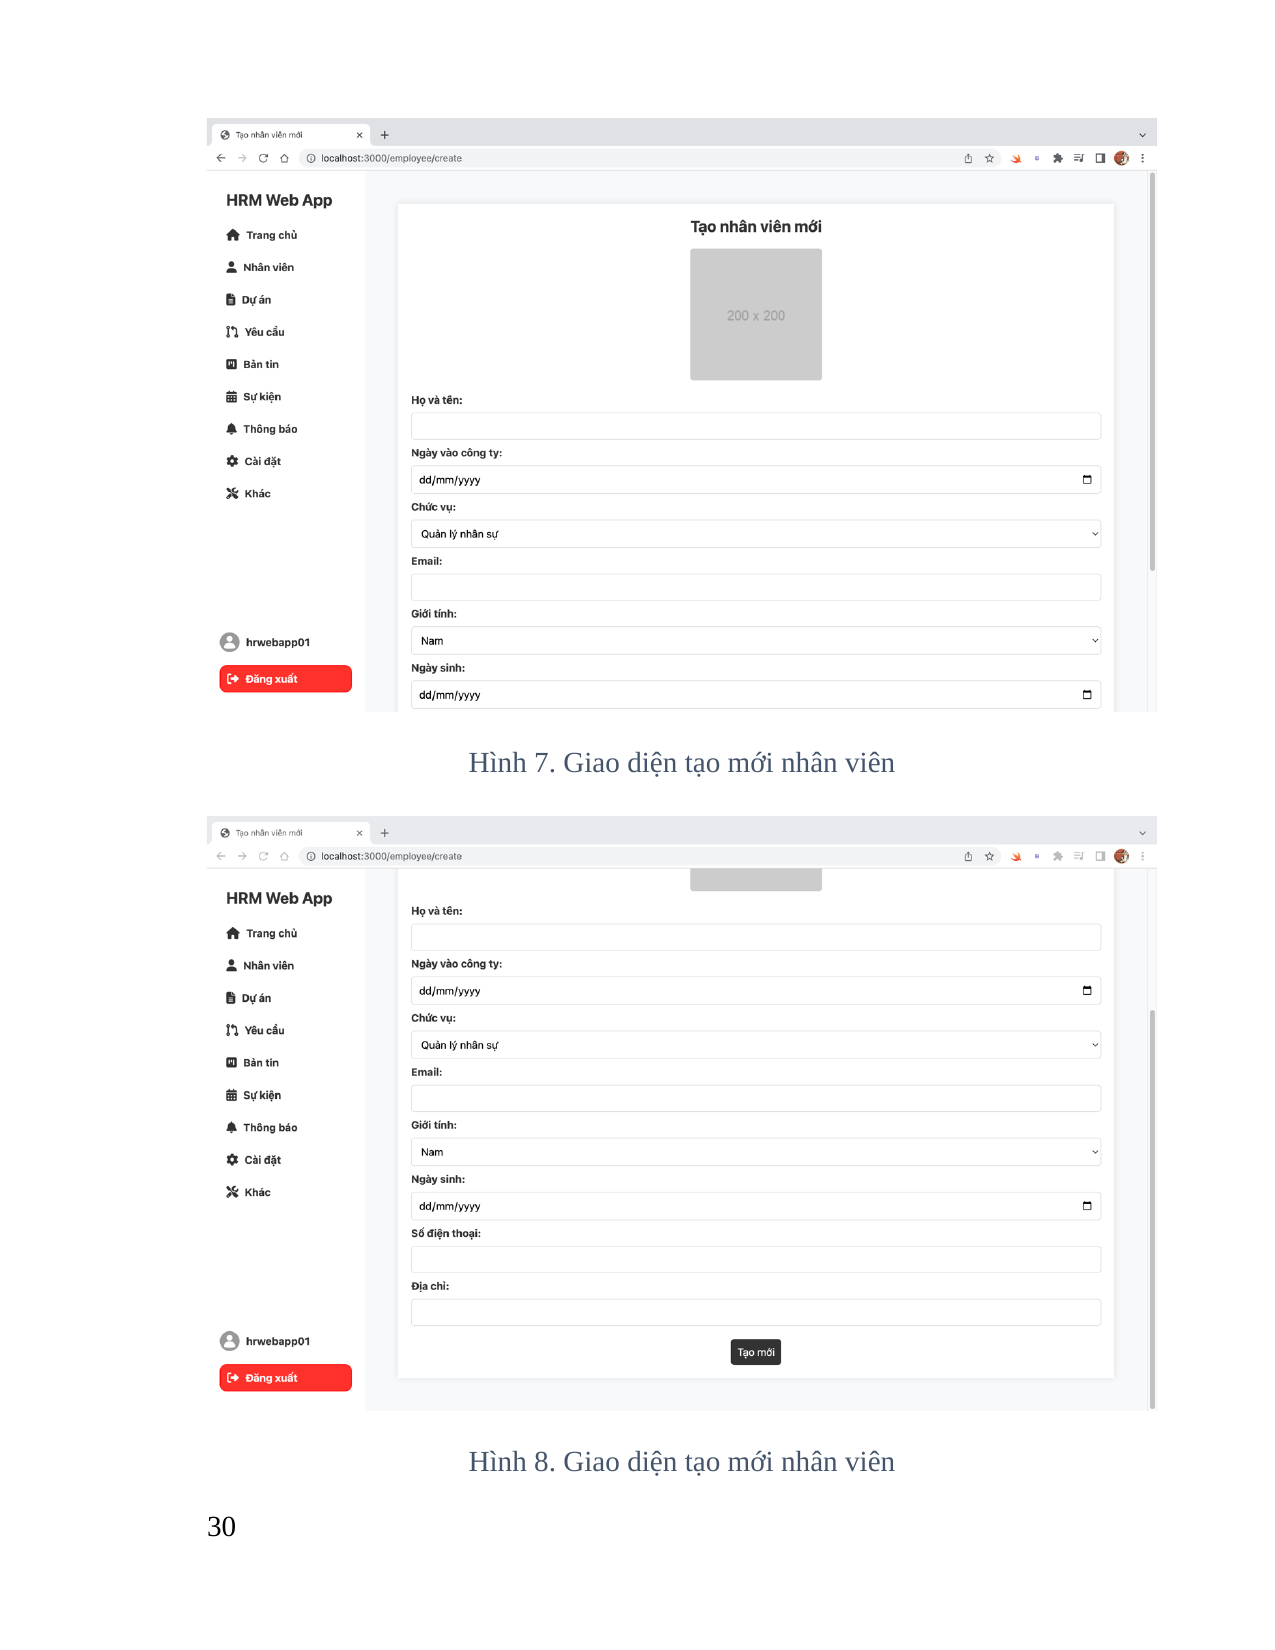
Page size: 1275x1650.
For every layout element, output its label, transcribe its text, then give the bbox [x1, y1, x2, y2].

picture [206, 118, 1157, 712]
text Hình 8. Giao diện tạo mới nhân viên [207, 1444, 1157, 1477]
text Hình 7. Giao diện tạo mới nhân viên [207, 745, 1157, 779]
picture [206, 816, 1157, 1411]
